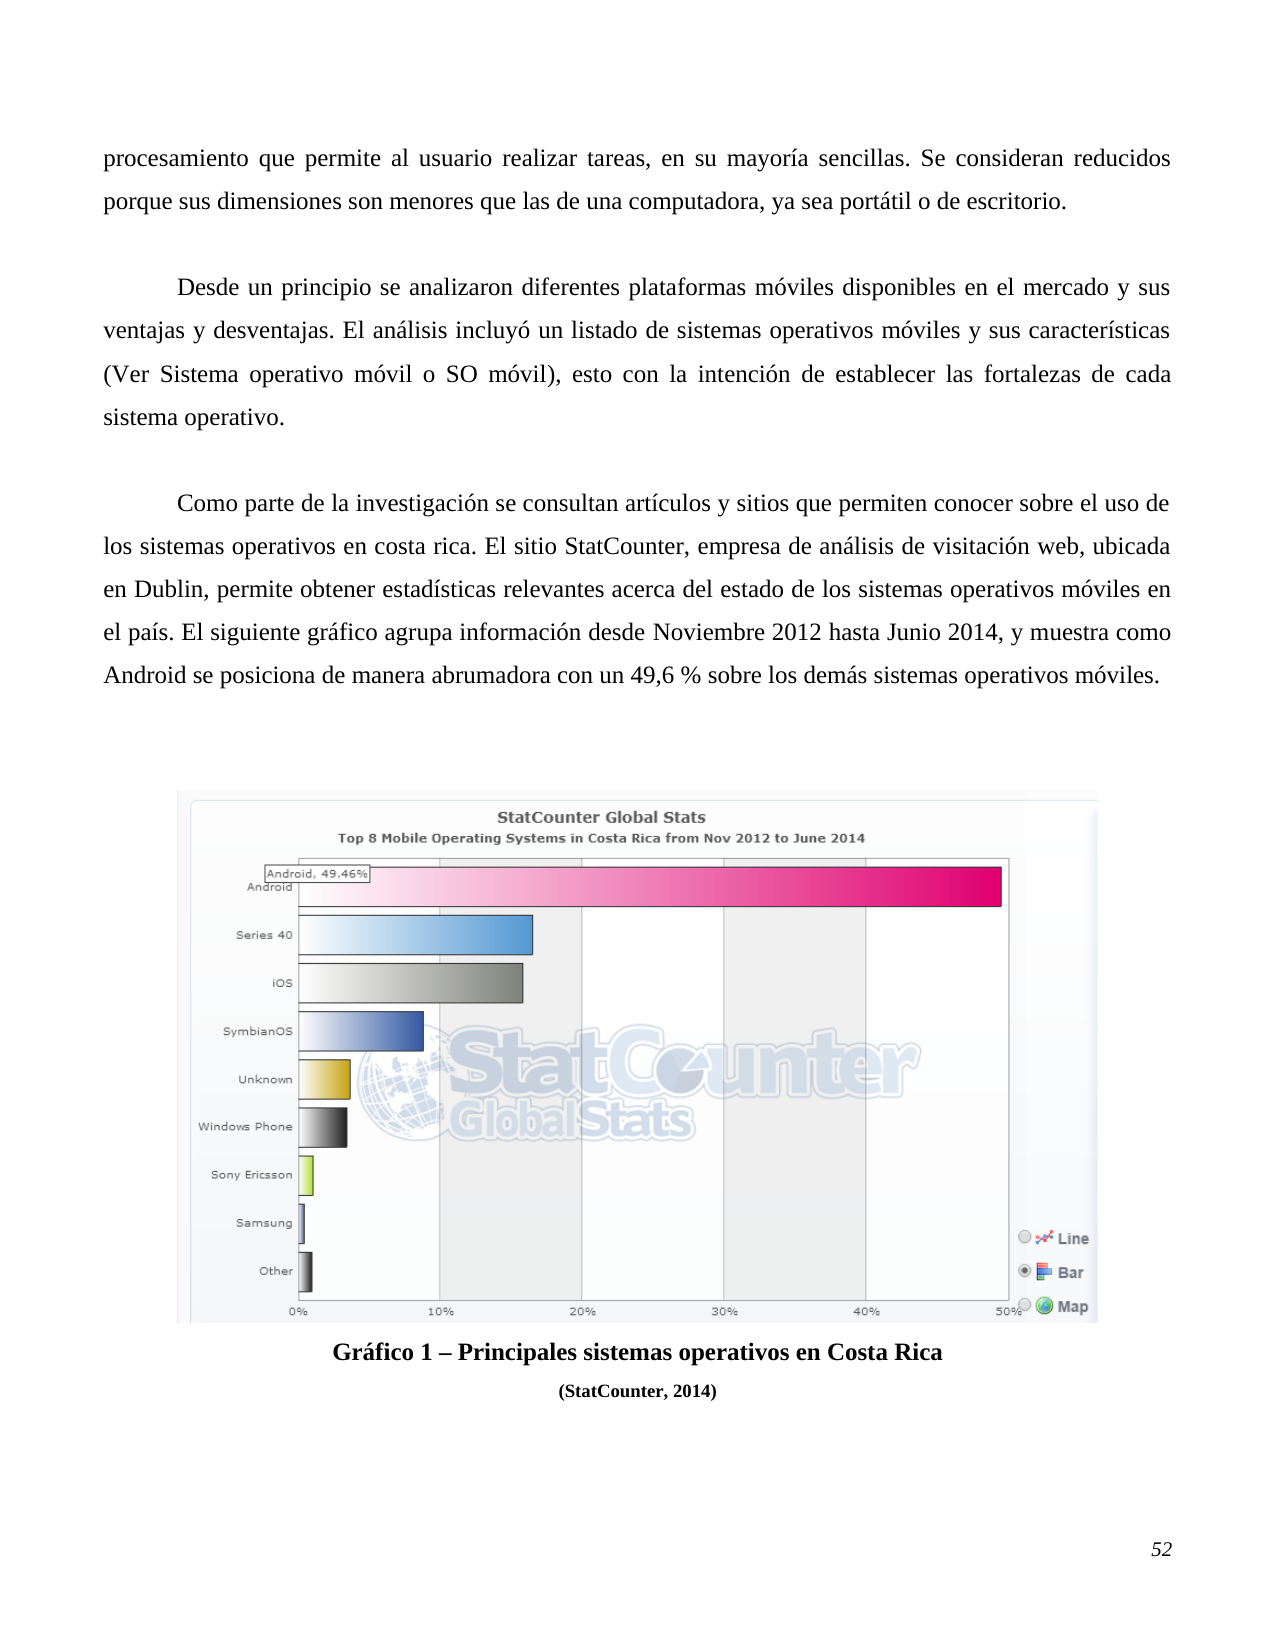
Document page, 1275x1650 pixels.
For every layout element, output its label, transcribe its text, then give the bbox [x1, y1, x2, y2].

text Desde un principio se analizaron diferentes plataformas móviles disponibles en el mercado y sus ventajas y desventajas. El análisis incluyó un listado de sistemas operativos móviles y sus características (Ver Sistema operativo móvil o SO móvil), esto con la intención de establecer las fortalezas de cada sistema operativo. [103, 272, 1172, 431]
text Como parte de la investigación se consultan artículos y sitios que permiten conocer sobre el uso de los sistemas operativos en costa rica. El sitio StatCounter, empresa de análisis de visitación web, ubicada en Dublin, permite obtener estadísticas relevantes acerca del estado de los sistemas operativos móviles en el país. El siguiente gráfico agrupa información desde Noviembre 2012 hasta Junio 2014, y muestra como Android se posiciona de manera abrumadora con un 49,6 % sobre los demás sistemas operativos móviles. [103, 488, 1172, 689]
text Gráfico 1 – Principales sistemas operativos en Costa Rica [103, 1337, 1172, 1365]
picture [176, 790, 1098, 1323]
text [103, 143, 1172, 215]
